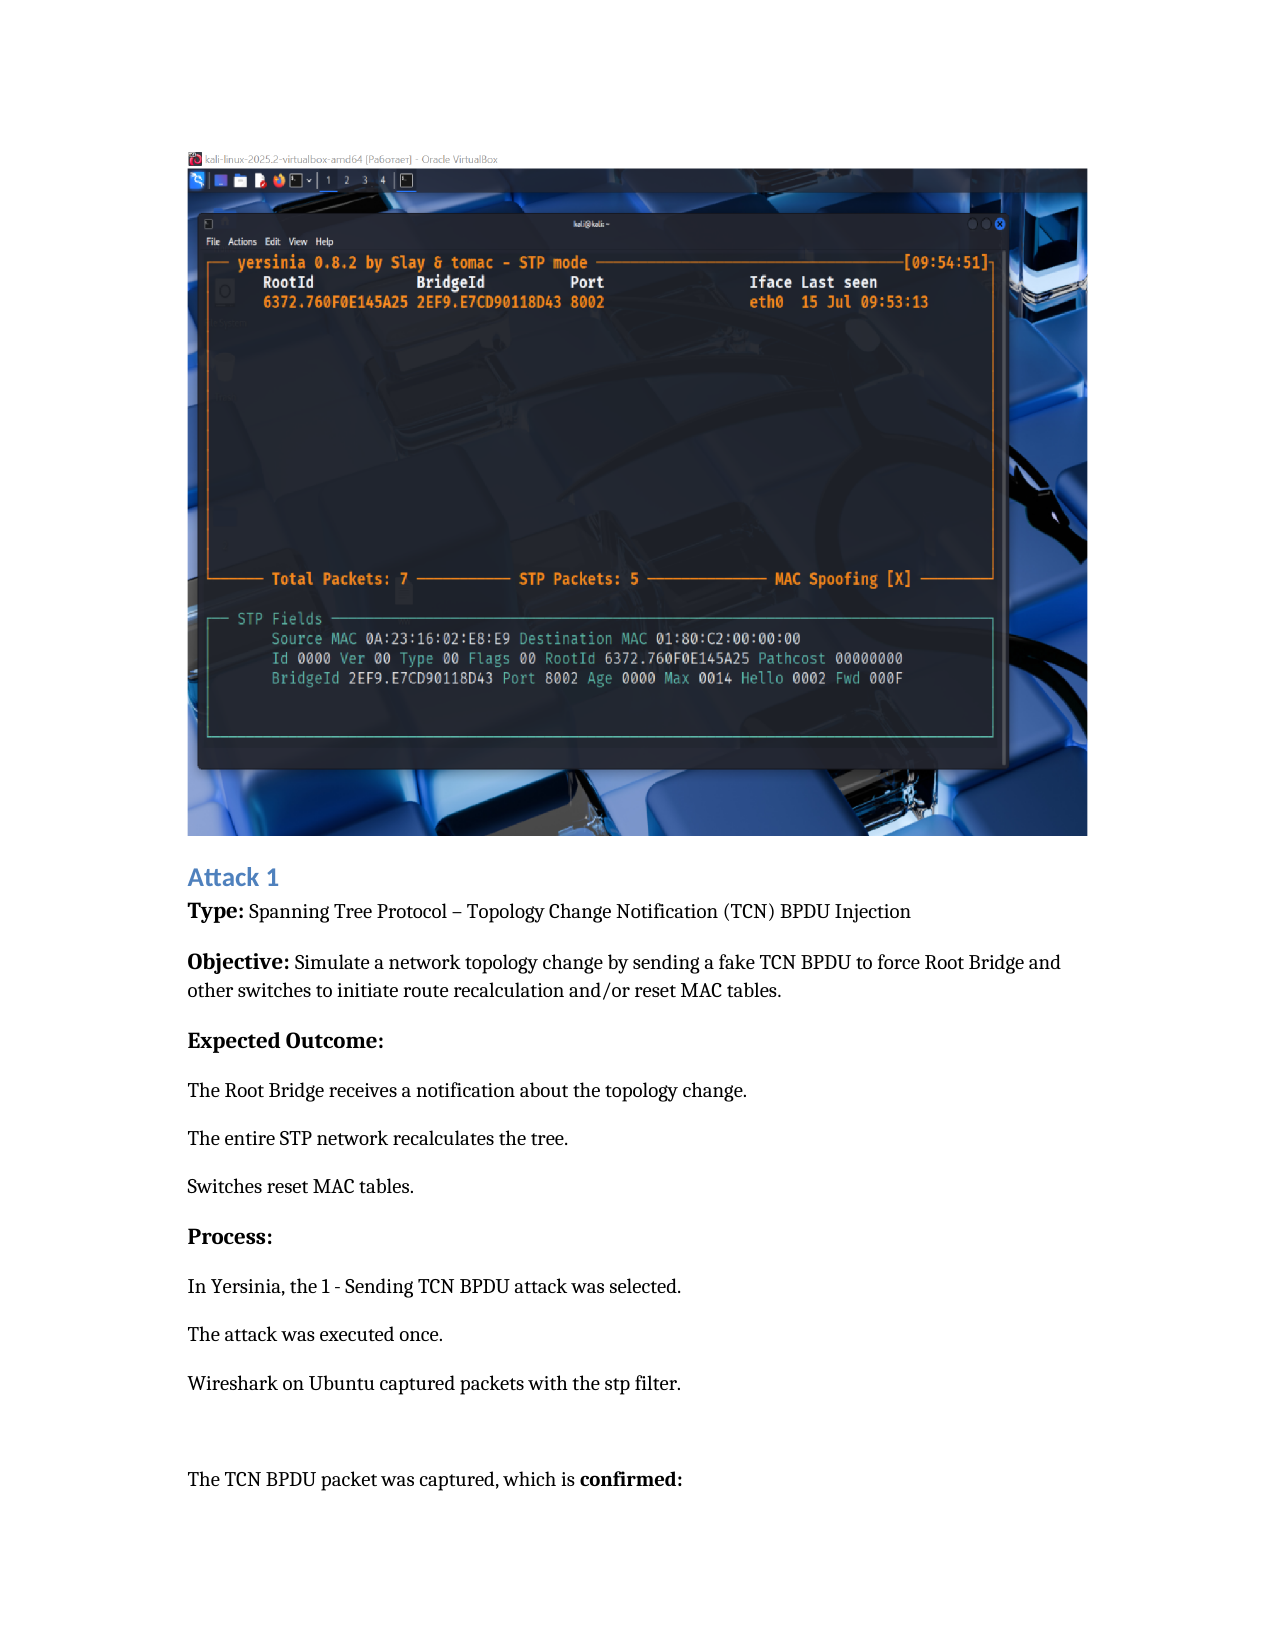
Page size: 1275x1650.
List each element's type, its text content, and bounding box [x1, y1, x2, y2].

text Switches reset MAC tables. [187, 1175, 1087, 1199]
subtitle Attack 1 [187, 860, 1087, 893]
picture [187, 150, 1088, 836]
text The Root Bridge receives a notification about the topology change. [187, 1078, 1087, 1102]
text Type: Spanning Tree Protocol – Topology Change Notification (TCN) BPDU Injection [187, 898, 1087, 924]
text The TCN BPDU packet was captured, which is confirmed: [187, 1468, 1087, 1492]
text Expected Outcome: [187, 1027, 1087, 1054]
text The entire STP network recalculates the tree. [187, 1127, 1087, 1151]
text Process: [187, 1223, 1087, 1250]
text Objective: Simulate a network topology change by sending a fake TCN BPDU to force Root Bridge and other switches to initiate route recalculation and/or reset MAC tables. [187, 949, 1087, 1003]
text In Yersinia, the 1 - Sending TCN BPDU attack was selected. [187, 1274, 1087, 1298]
text Wireshark on Ubuntu captured packets with the stp filter. [187, 1371, 1087, 1395]
text The attack was executed once. [187, 1323, 1087, 1347]
